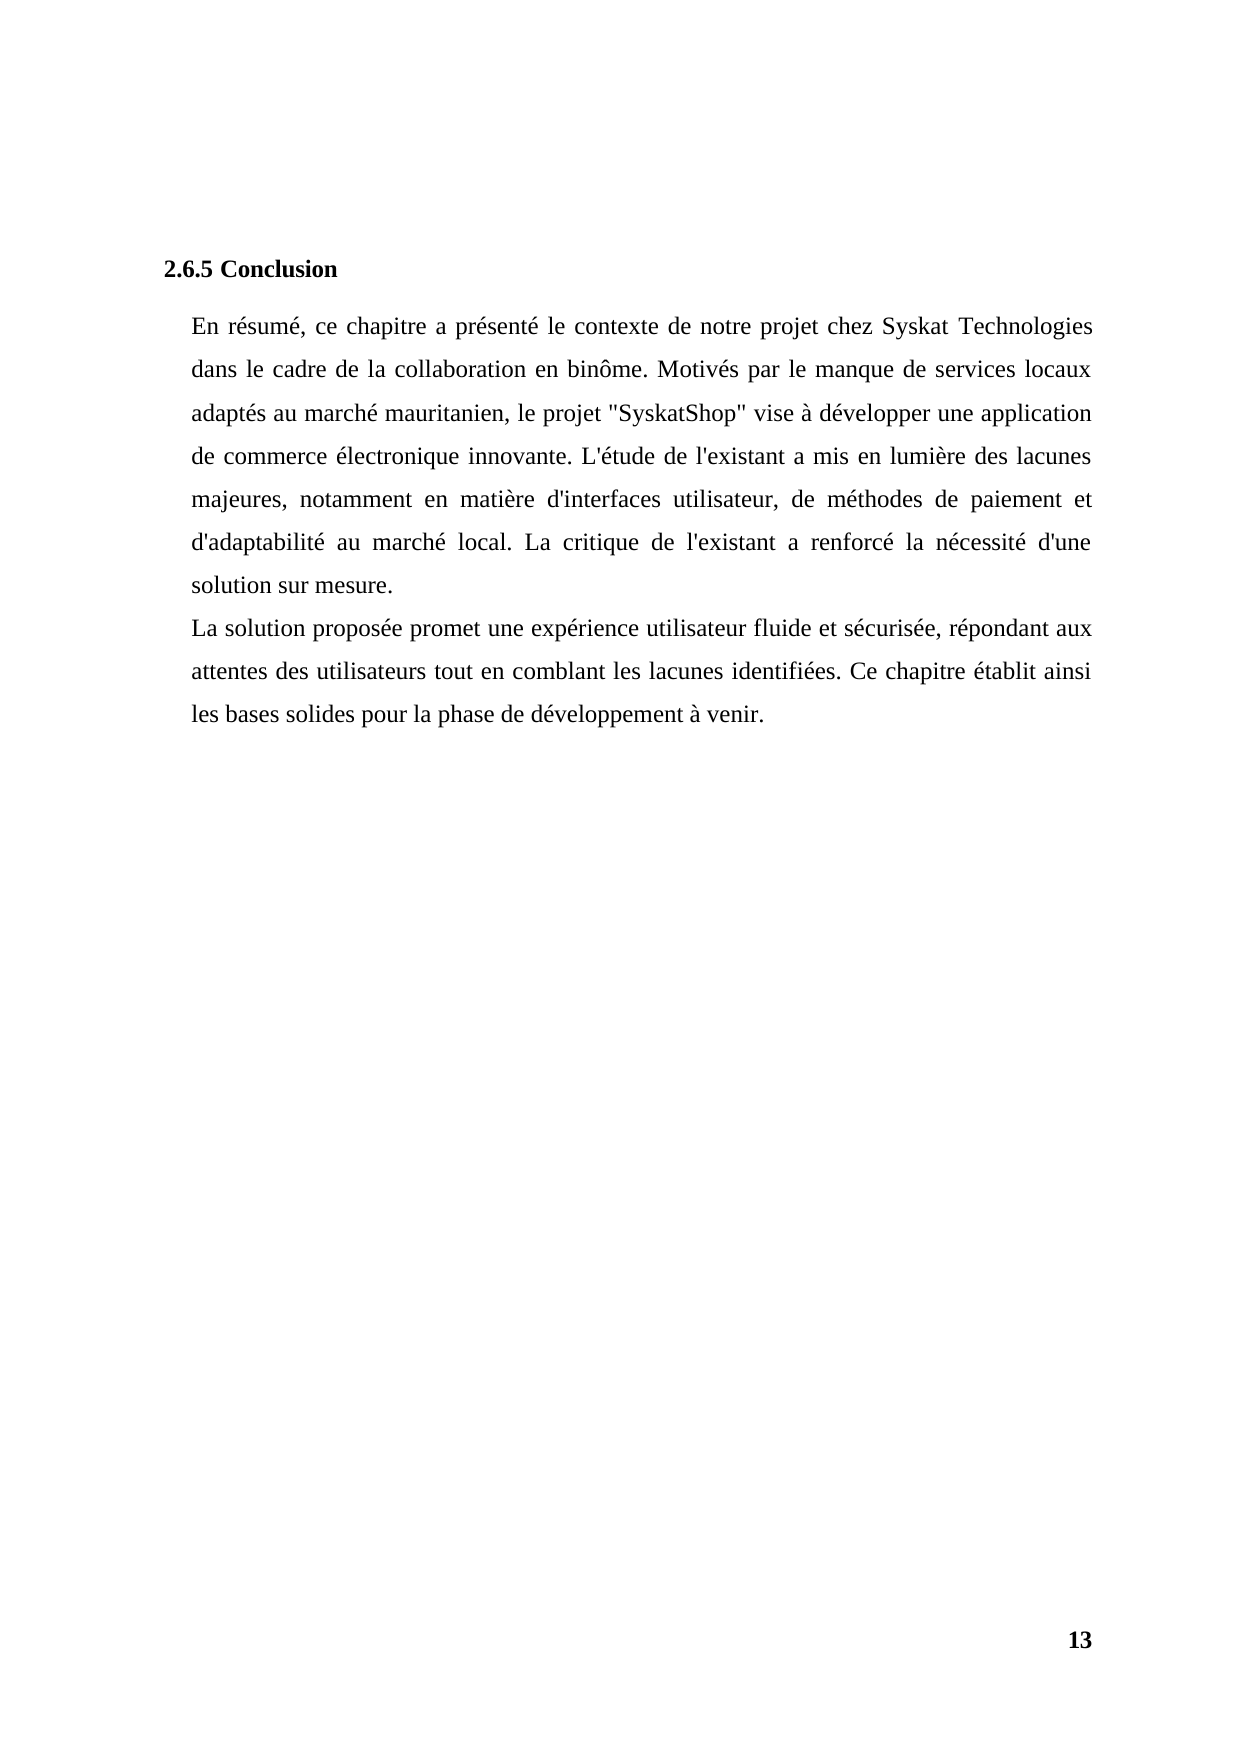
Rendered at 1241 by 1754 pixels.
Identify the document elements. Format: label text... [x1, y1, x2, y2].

subtitle Conclusion [164, 254, 1234, 283]
text En résumé, ce chapitre a présenté le contexte de notre projet chez Syskat Technologies dans le cadre de la collaboration en binôme. Motivés par le manque de services locaux adaptés au marché mauritanien, le projet "SyskatShop" vise à développer une application de commerce électronique innovante. L'étude de l'existant a mis en lumière des lacunes majeures, notamment en matière d'interfaces utilisateur, de méthodes de paiement et d'adaptabilité au marché local. La critique de l'existant a renforcé la nécessité d'une solution sur mesure. [191, 311, 1093, 599]
text La solution proposée promet une expérience utilisateur fluide et sécurisée, répondant aux attentes des utilisateurs tout en comblant les lacunes identifiées. Ce chapitre établit ainsi les bases solides pour la phase de développement à venir. [191, 613, 1093, 728]
